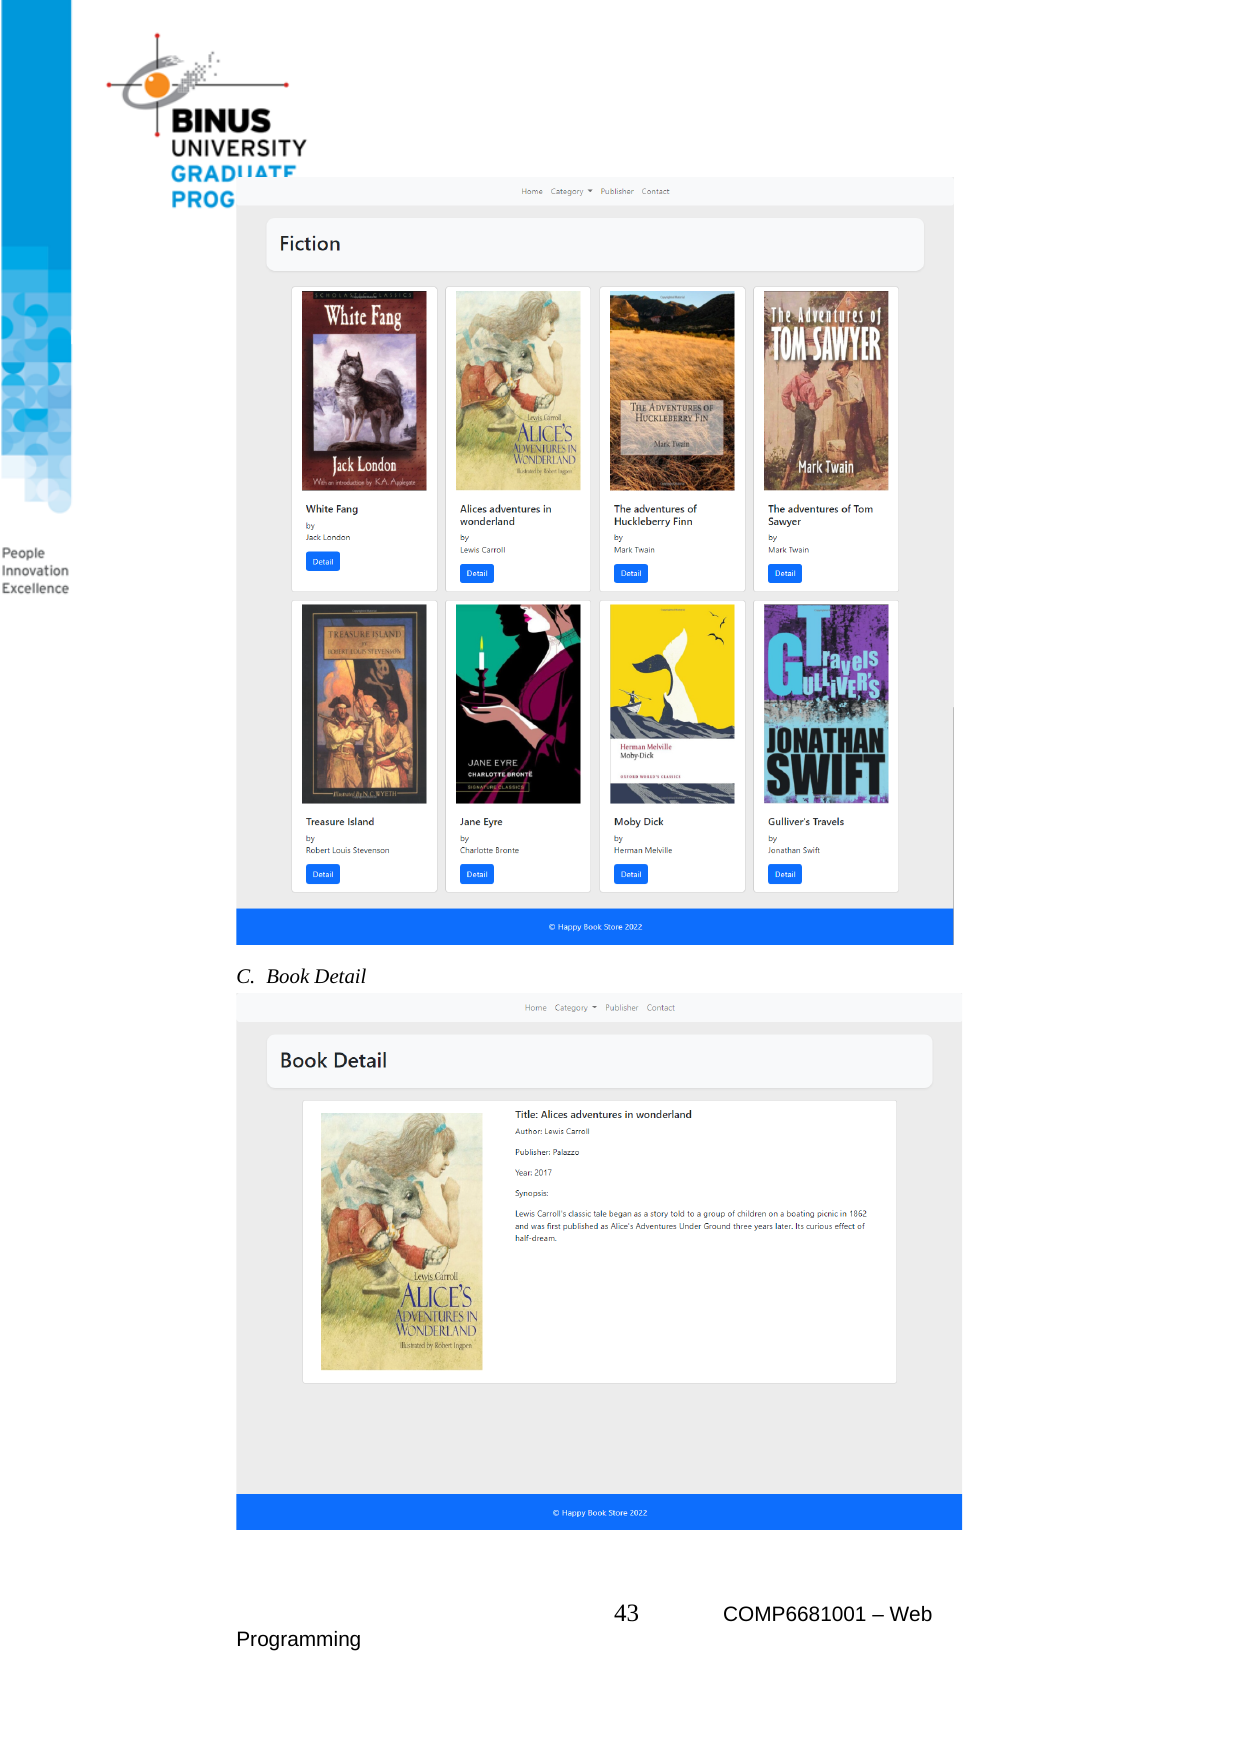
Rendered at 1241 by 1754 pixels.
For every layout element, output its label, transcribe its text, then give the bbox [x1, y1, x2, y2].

picture [0, 0, 954, 945]
subtitle Book Detail [236, 964, 1063, 988]
picture [236, 993, 963, 1530]
